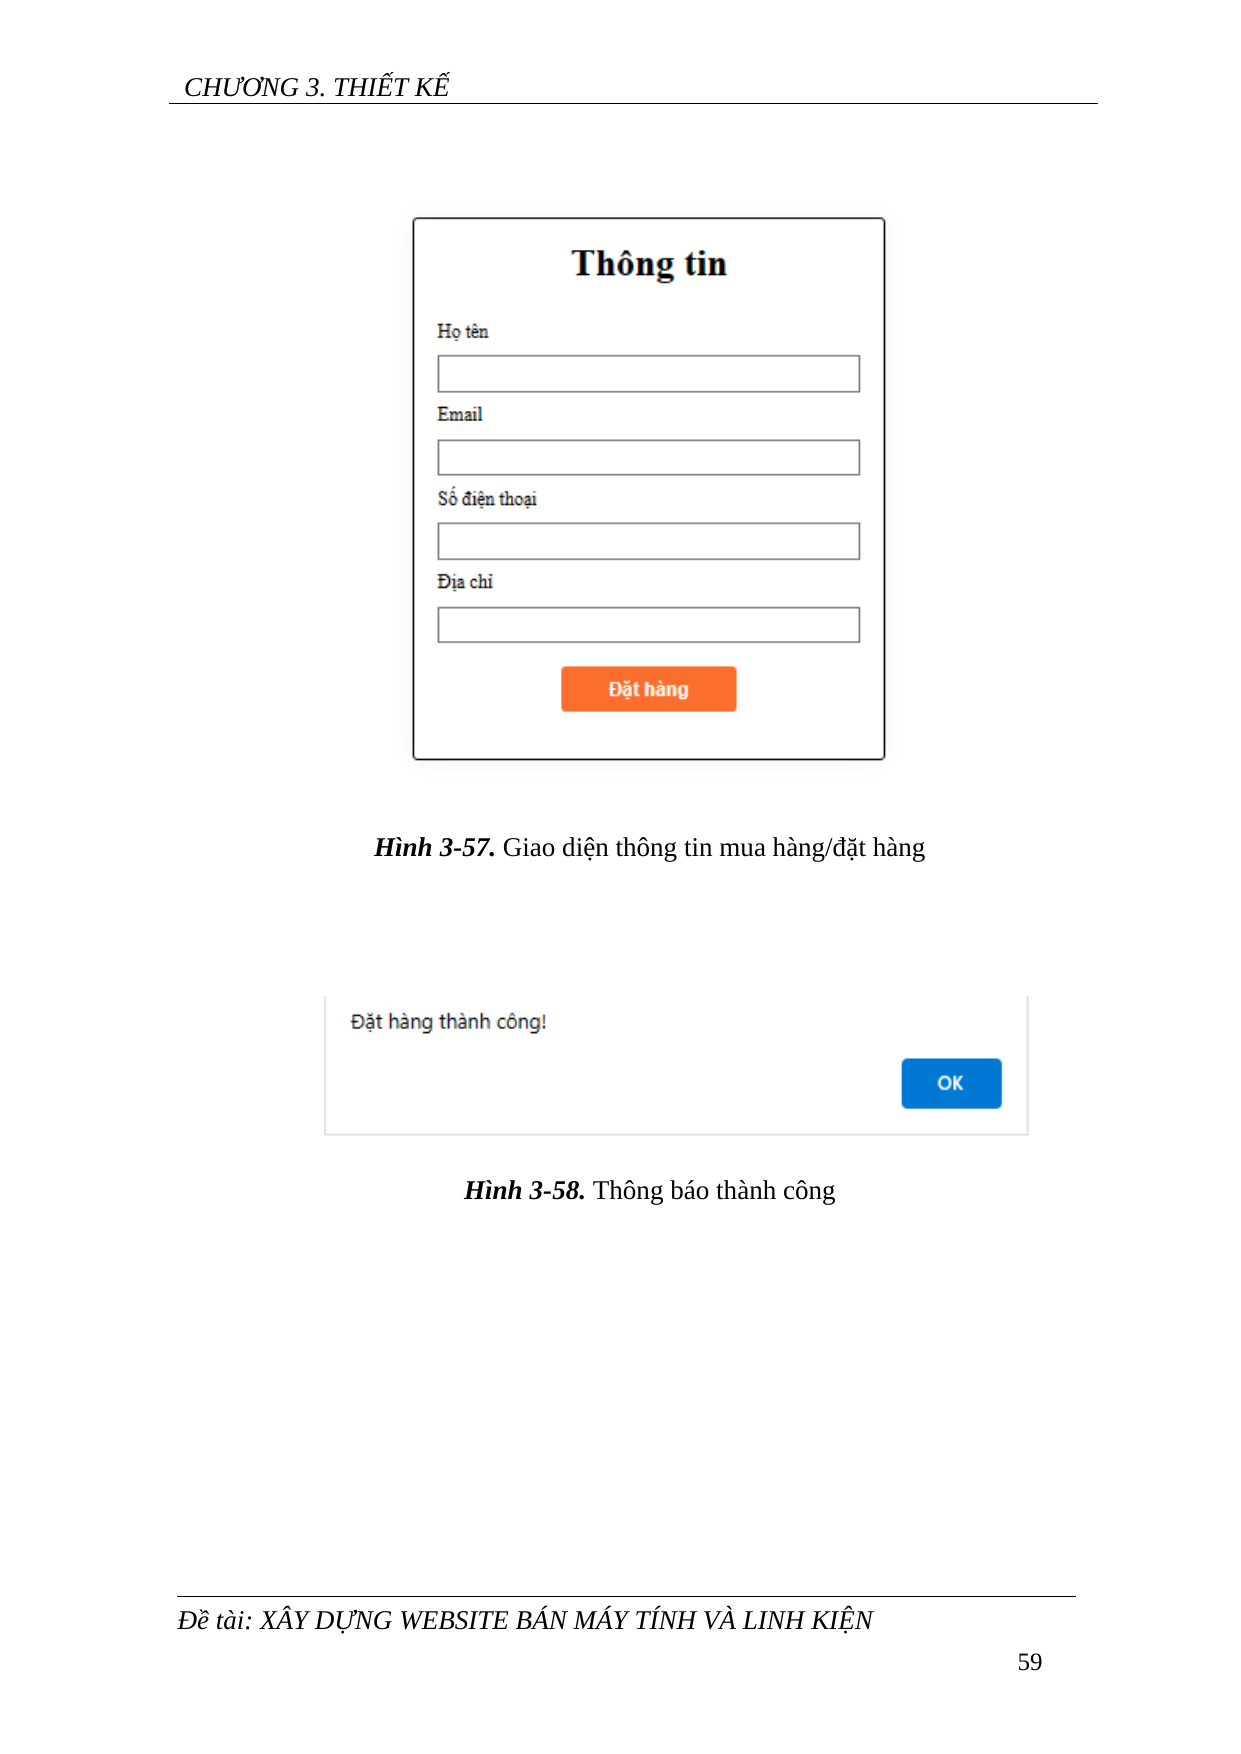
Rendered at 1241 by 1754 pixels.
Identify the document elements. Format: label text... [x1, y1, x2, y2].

picture [355, 177, 945, 809]
picture [312, 996, 1046, 1153]
